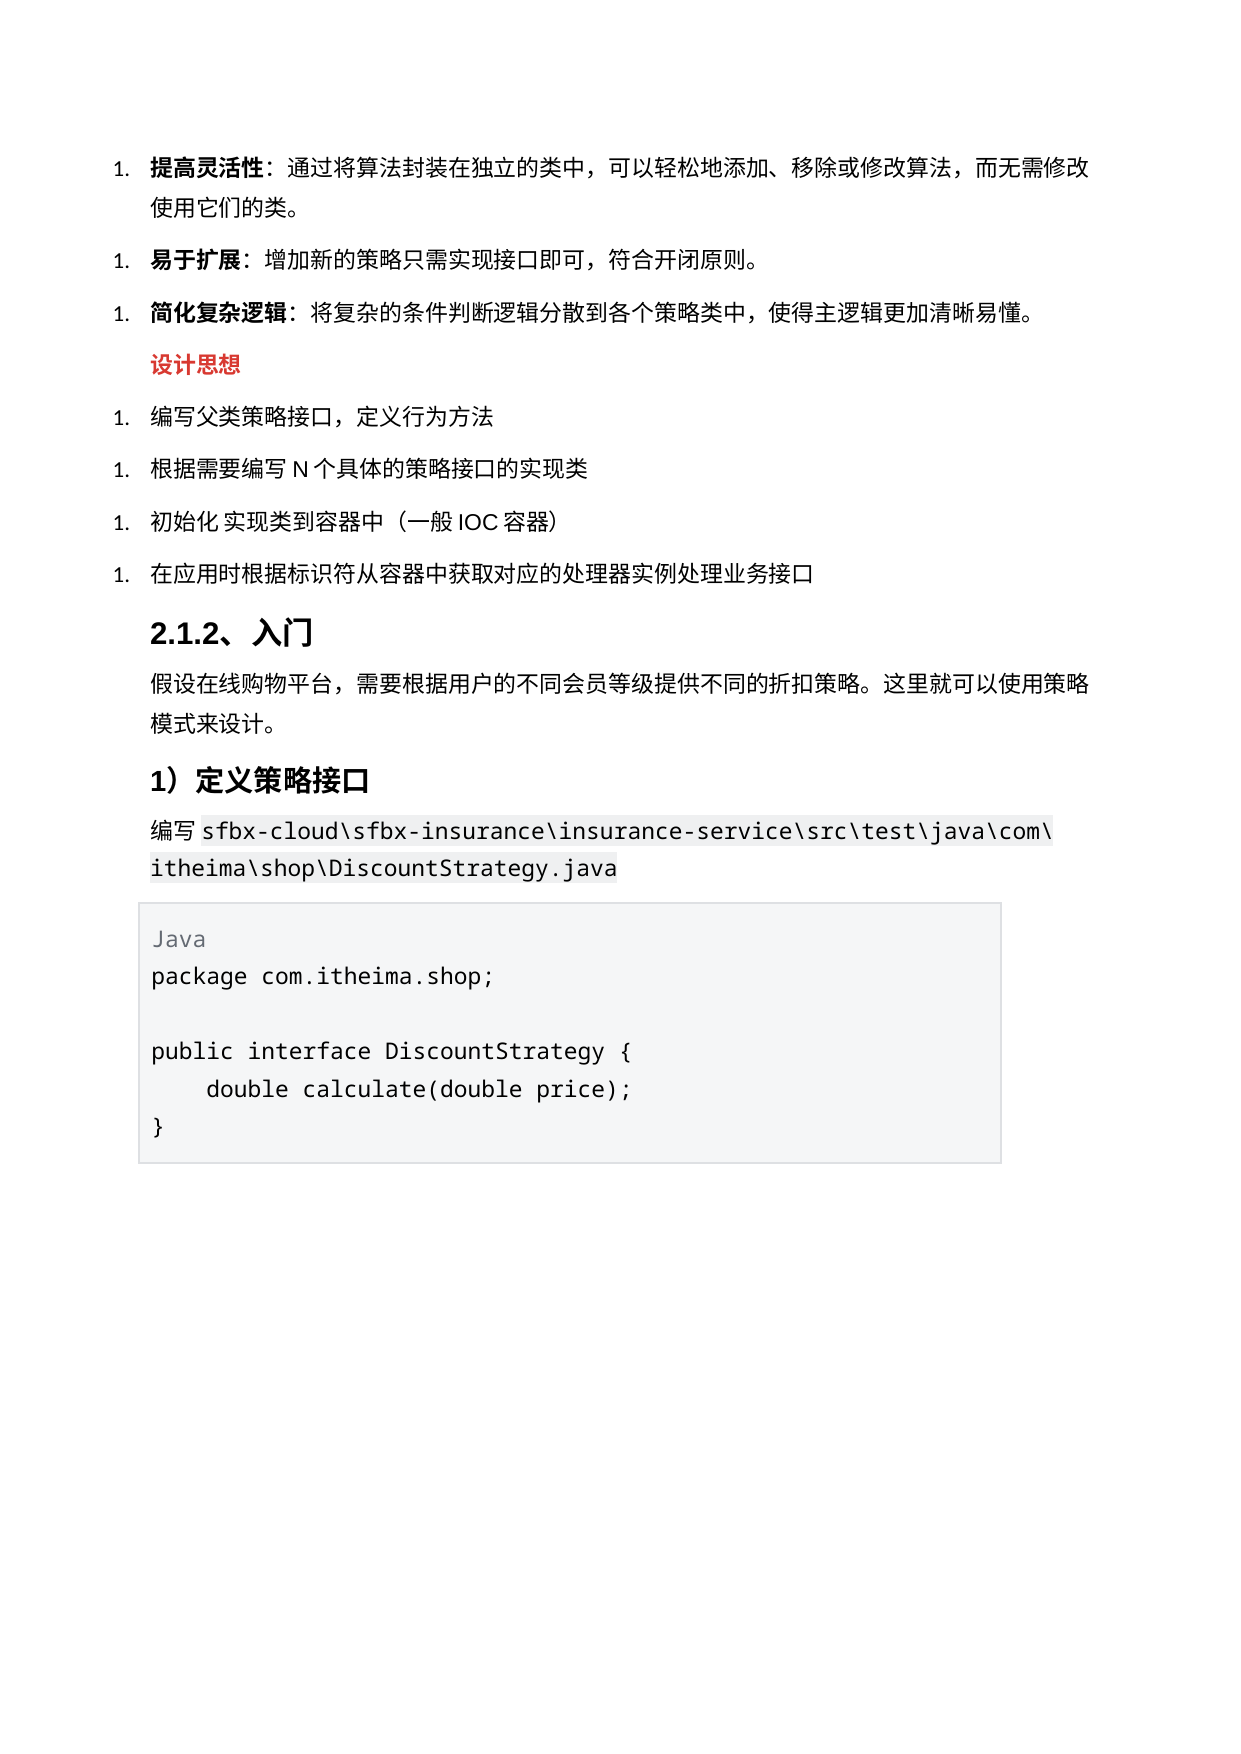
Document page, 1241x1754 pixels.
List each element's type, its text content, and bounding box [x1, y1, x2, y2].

list 初始化 实现类到容器中（一般IOC容器） [112, 503, 1090, 537]
table_header Java package com.itheima.shop; public interface DiscountStrategy { double calculate(double price); } [140, 904, 1000, 1162]
text 假设在线购物平台，需要根据用户的不同会员等级提供不同的折扣策略。这里就可以使用策略模式来设计。 [150, 666, 1090, 739]
text 设计思想 [150, 347, 1090, 380]
list 易于扩展：增加新的策略只需实现接口即可，符合开闭原则。 [112, 242, 1090, 275]
list 编写父类策略接口，定义行为方法 [112, 399, 1090, 432]
list 在应用时根据标识符从容器中获取对应的处理器实例处理业务接口 [112, 556, 1090, 589]
text 编写 sfbx-cloud\sfbx-insurance\insurance-service\src\test\java\com\itheima\shop\DiscountStrategy.java [150, 813, 1090, 883]
list 提高灵活性：通过将算法封装在独立的类中，可以轻松地添加、移除或修改算法，而无需修改使用它们的类。 [112, 150, 1090, 223]
list 简化复杂逻辑：将复杂的条件判断逻辑分散到各个策略类中，使得主逻辑更加清晰易懂。 [112, 294, 1090, 328]
list 根据需要编写N个具体的策略接口的实现类 [112, 451, 1090, 484]
